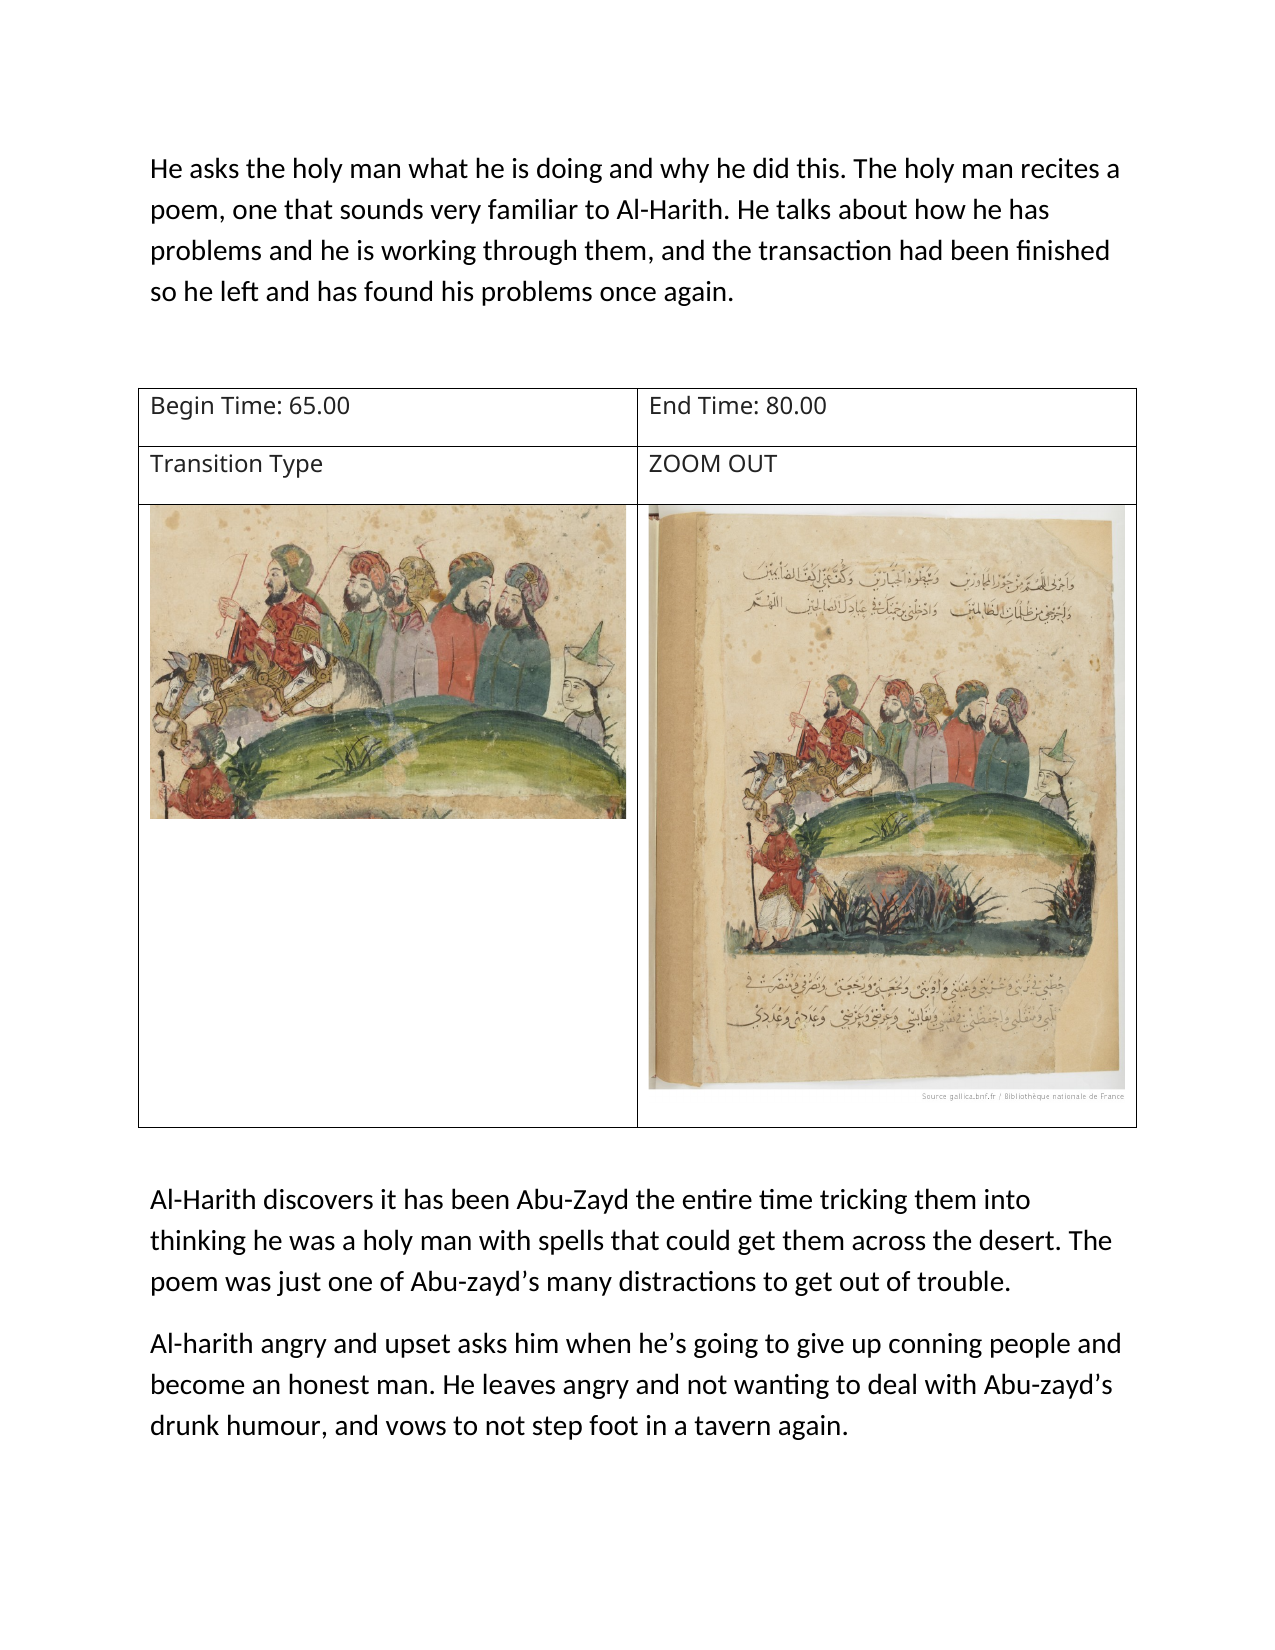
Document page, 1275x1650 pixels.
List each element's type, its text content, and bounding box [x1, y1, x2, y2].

picture [150, 505, 627, 819]
text He asks the holy man what he is doing and why he did this. The holy man recites a poem, one that sounds very familiar to Al-Harith. He talks about how he has problems and he is working through them, and the transaction had been finished so he left and has found his problems once again. [150, 150, 1125, 308]
picture [648, 505, 1125, 1103]
text Al-Harith discovers it has been Abu-Zayd the entire time tricking them into thinking he was a holy man with spells that could get them across the desert. The poem was just one of Abu-zayd’s many distractions to get out of trouble. [150, 1181, 1125, 1299]
table_cell Transition Type [139, 447, 637, 504]
table_cell [139, 505, 637, 1127]
table_header End Time: 80.00 [638, 389, 1136, 446]
table_cell [638, 505, 1136, 1127]
table_cell ZOOM OUT [638, 447, 1136, 504]
table_header Begin Time: 65.00 [139, 389, 637, 446]
text Al-harith angry and upset asks him when he’s going to give up conning people and become an honest man. He leaves angry and not wanting to deal with Abu-zayd’s drunk humour, and vows to not step foot in a tavern again. [150, 1325, 1125, 1442]
